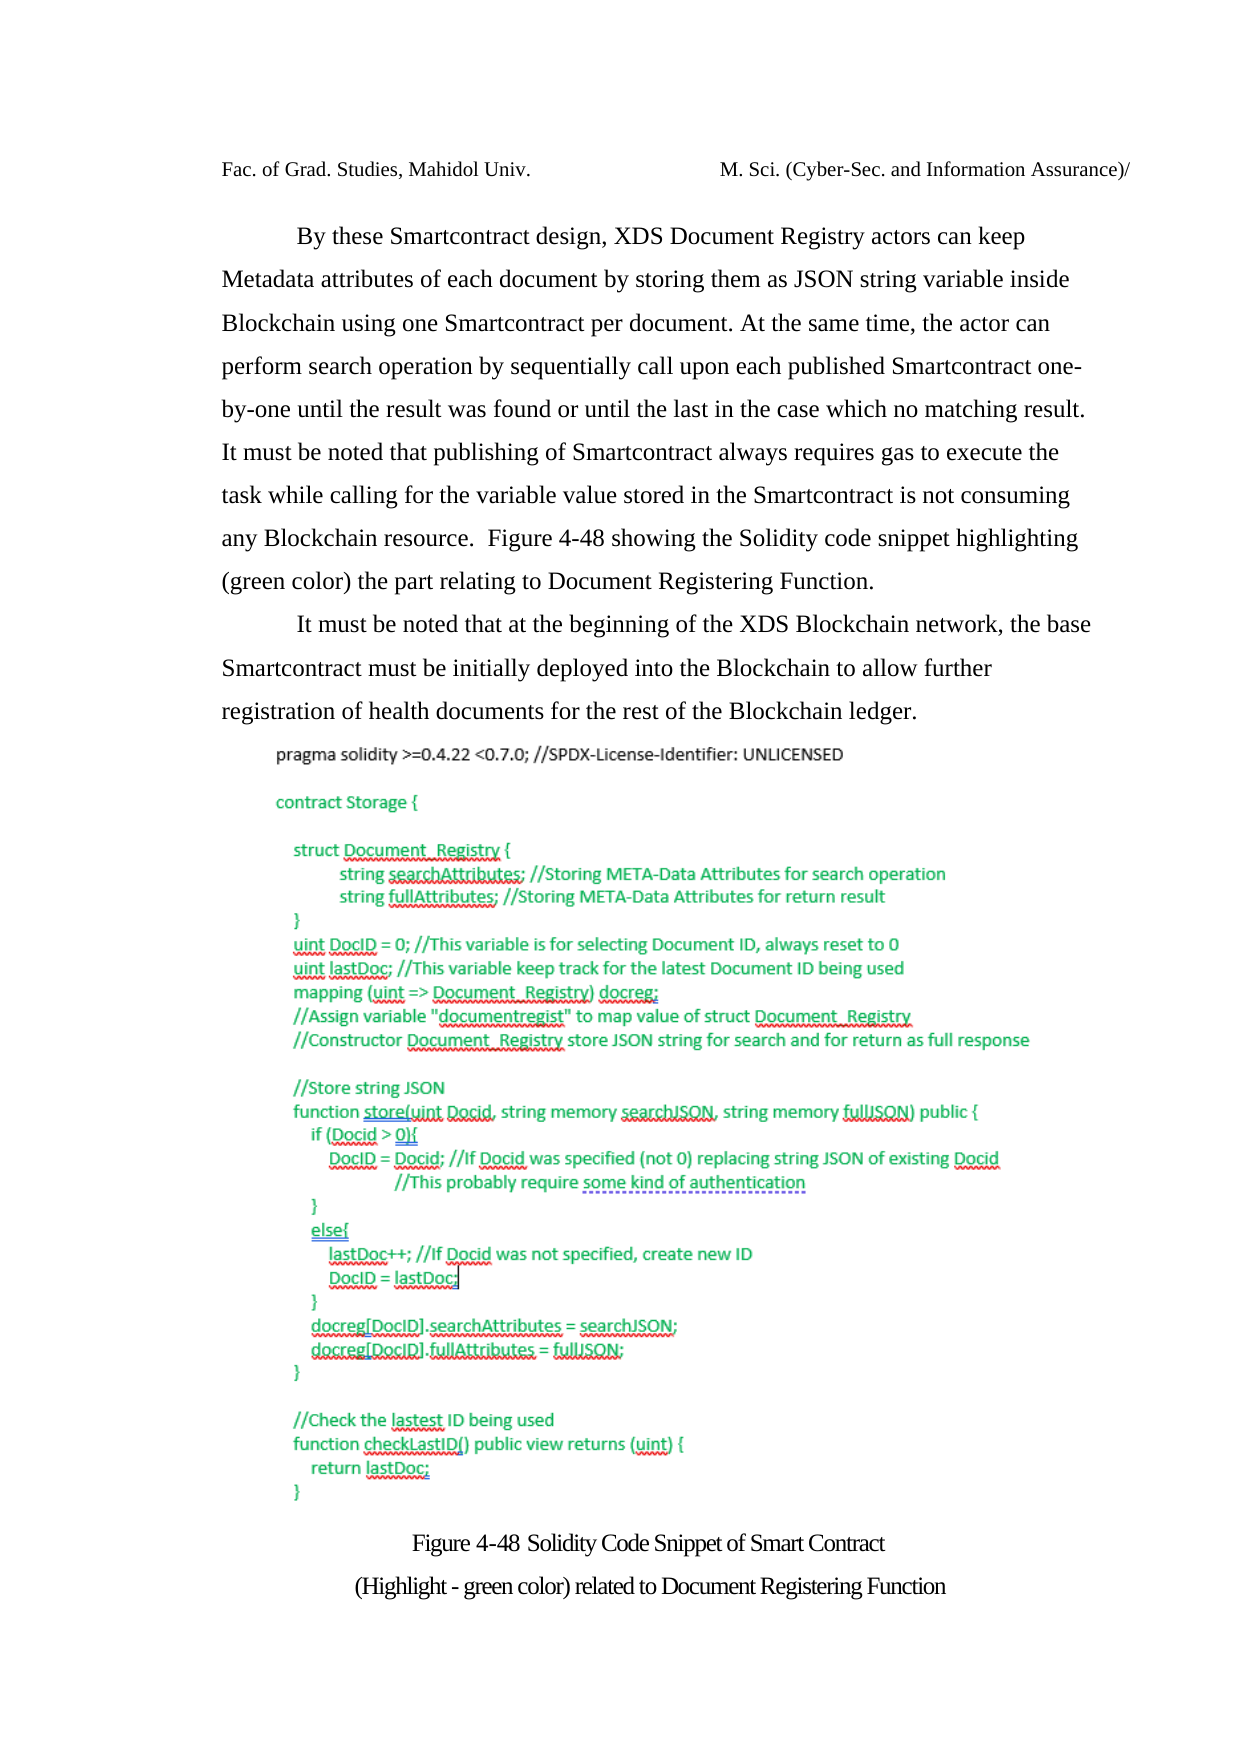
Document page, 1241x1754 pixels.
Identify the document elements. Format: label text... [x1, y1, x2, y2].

text Figure 4-42 Solidity Code Snippet of Smart Contract (Highlight - green color) related to Document Registering Function [209, 1528, 1092, 1600]
list It must be noted that at the beginning of the XDS Blockchain network, the base Smartcontract must be initially deployed into the Blockchain to allow further registration of health documents for the rest of the Blockchain ledger. [221, 609, 1092, 724]
picture [264, 738, 1050, 1514]
